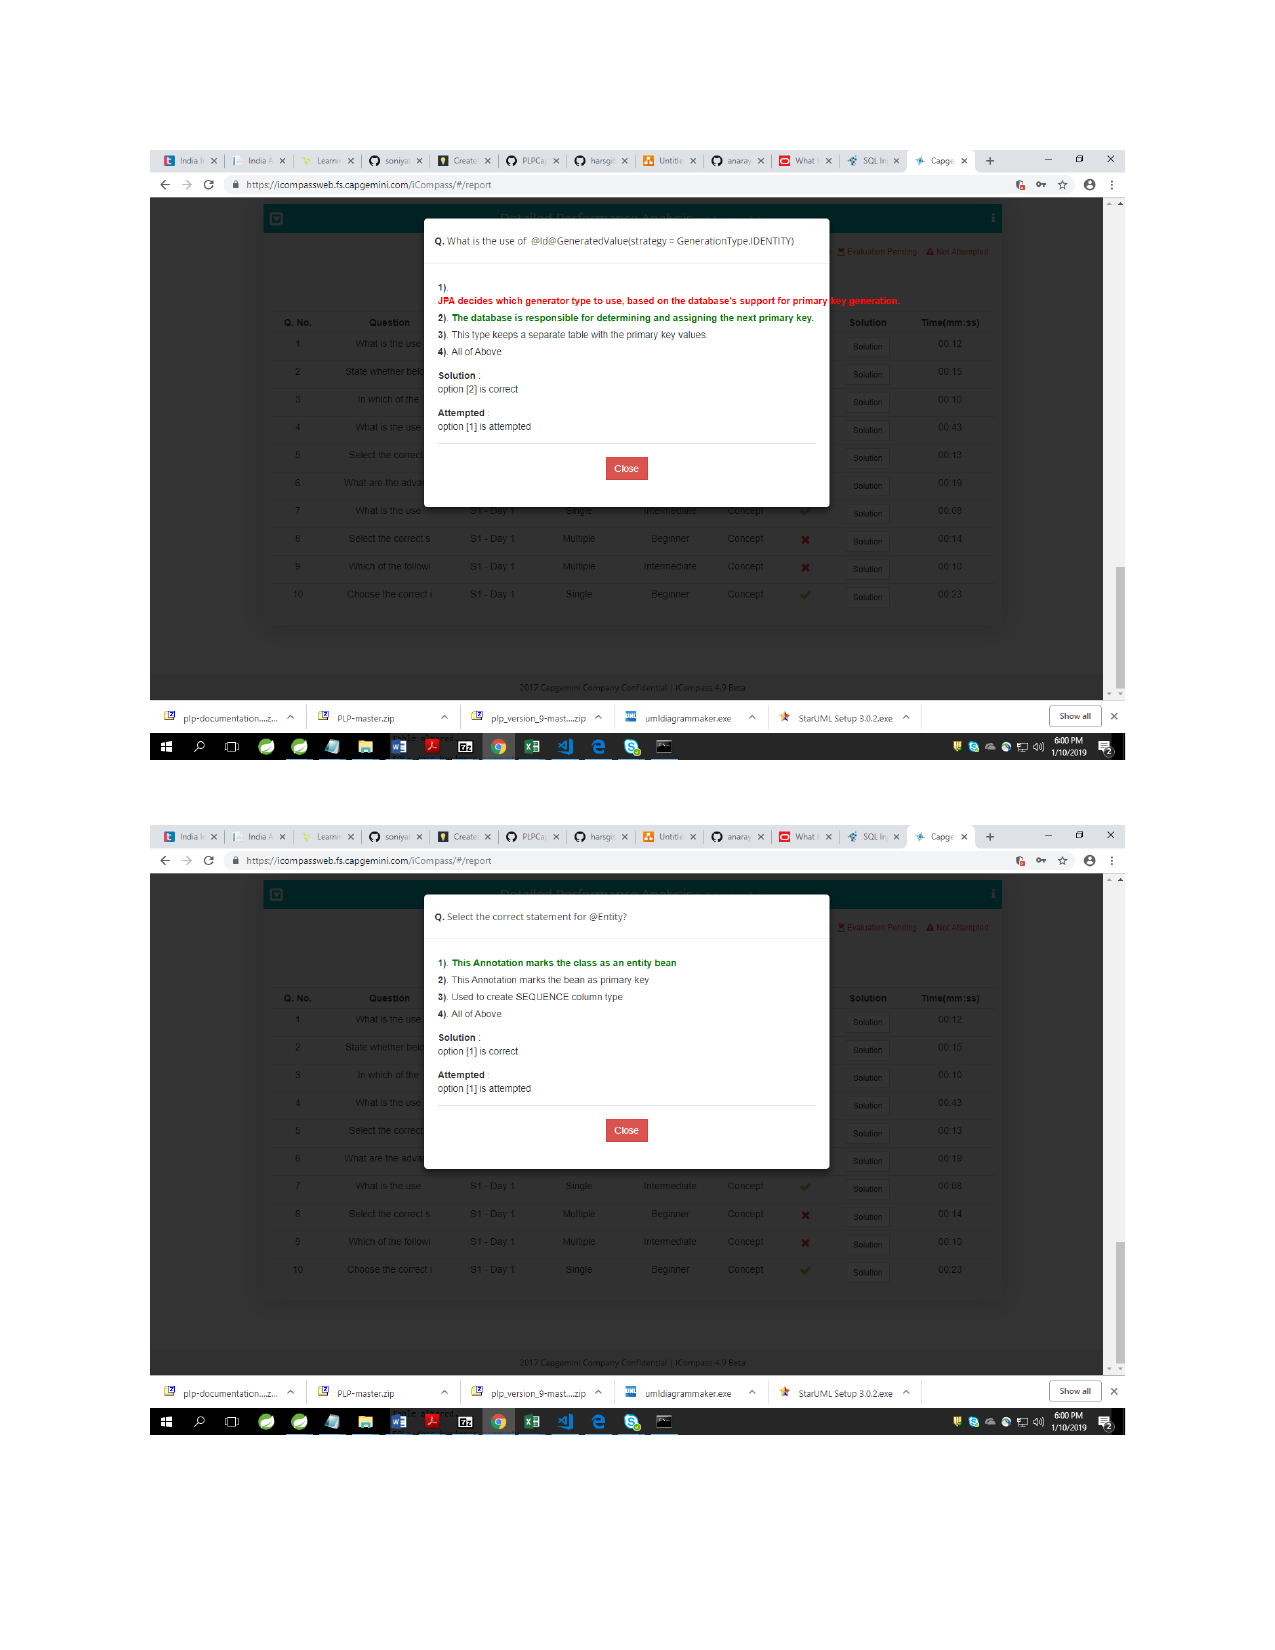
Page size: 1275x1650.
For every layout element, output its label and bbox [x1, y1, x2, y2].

picture [150, 825, 1125, 1435]
picture [150, 150, 1125, 760]
